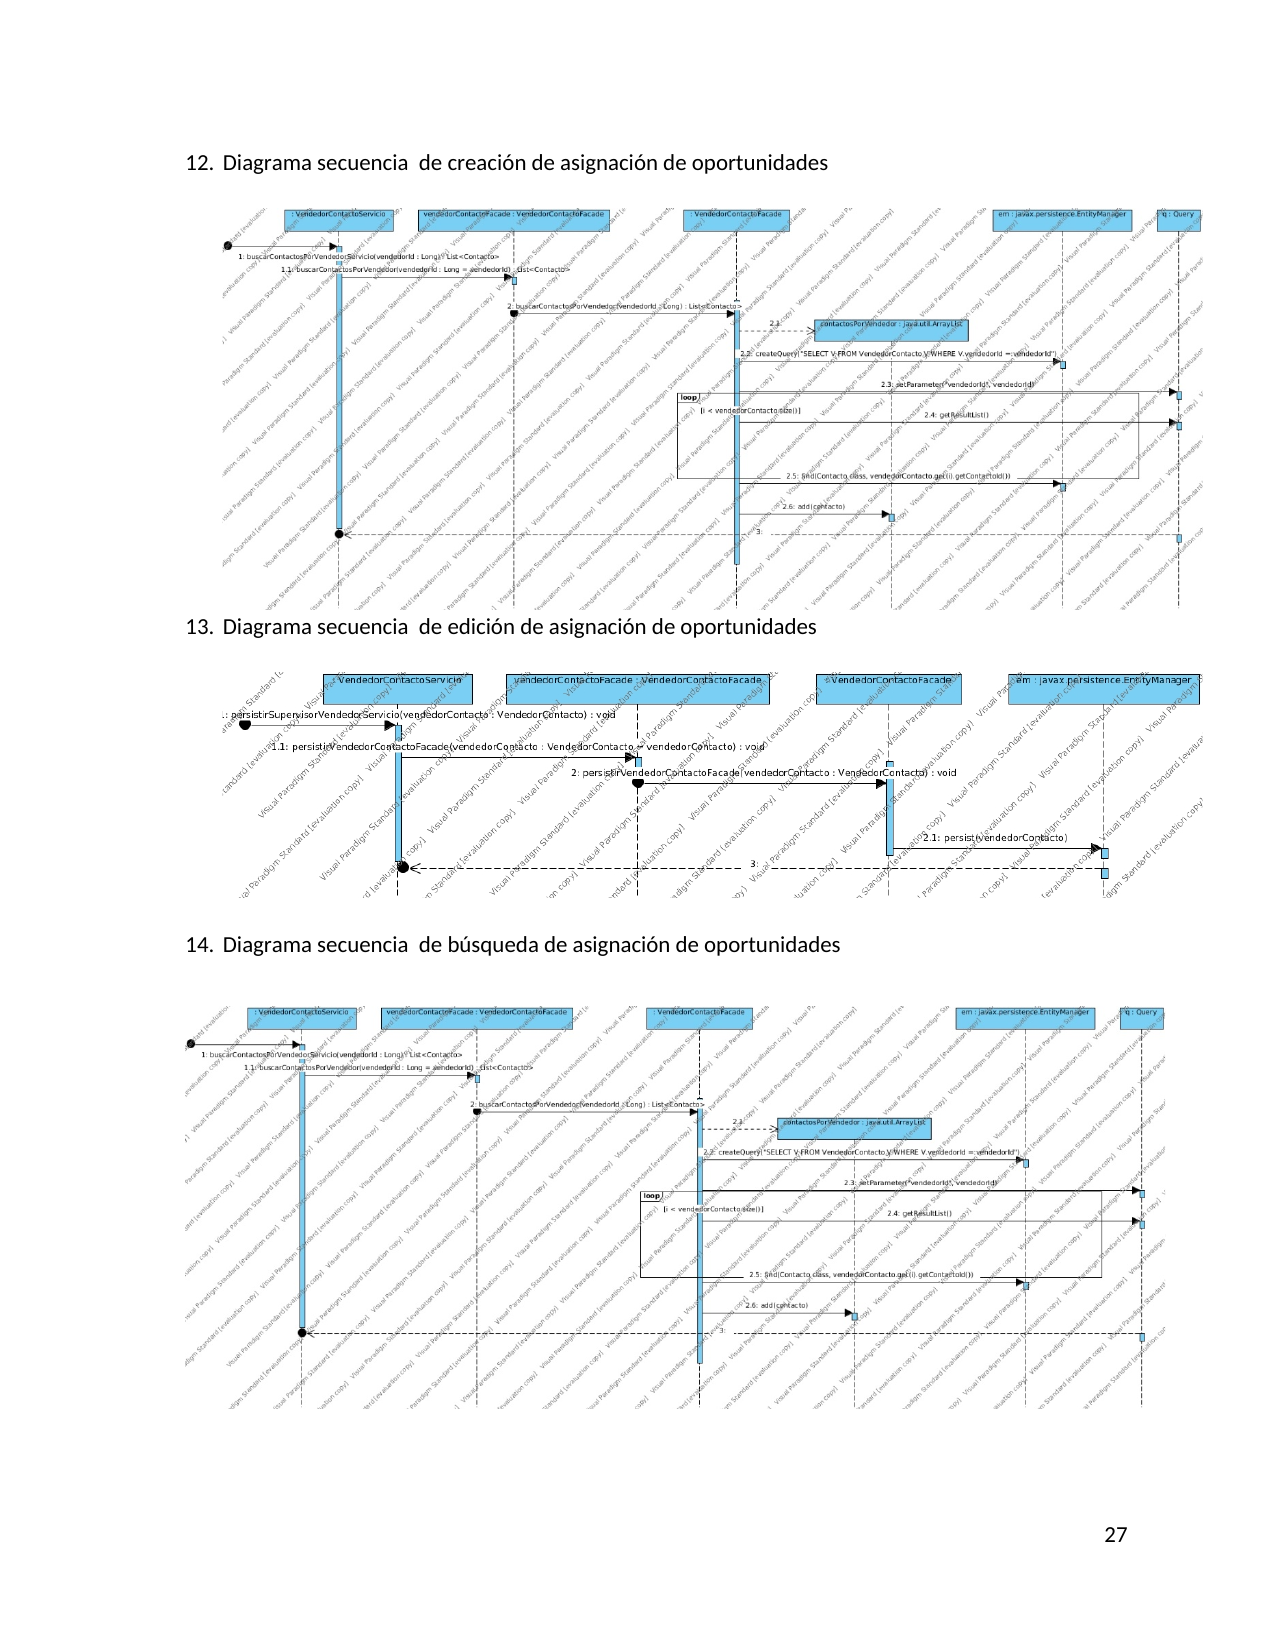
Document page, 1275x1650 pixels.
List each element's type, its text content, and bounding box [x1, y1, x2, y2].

list Diagrama secuencia de edición de asignación de oportunidades [185, 612, 1127, 640]
picture [222, 672, 1203, 898]
list Diagrama secuencia de creación de asignación de oportunidades [185, 148, 1127, 176]
picture [222, 208, 1203, 610]
list Diagrama secuencia de búsqueda de asignación de oportunidades [185, 930, 1127, 958]
picture [185, 1006, 1166, 1409]
